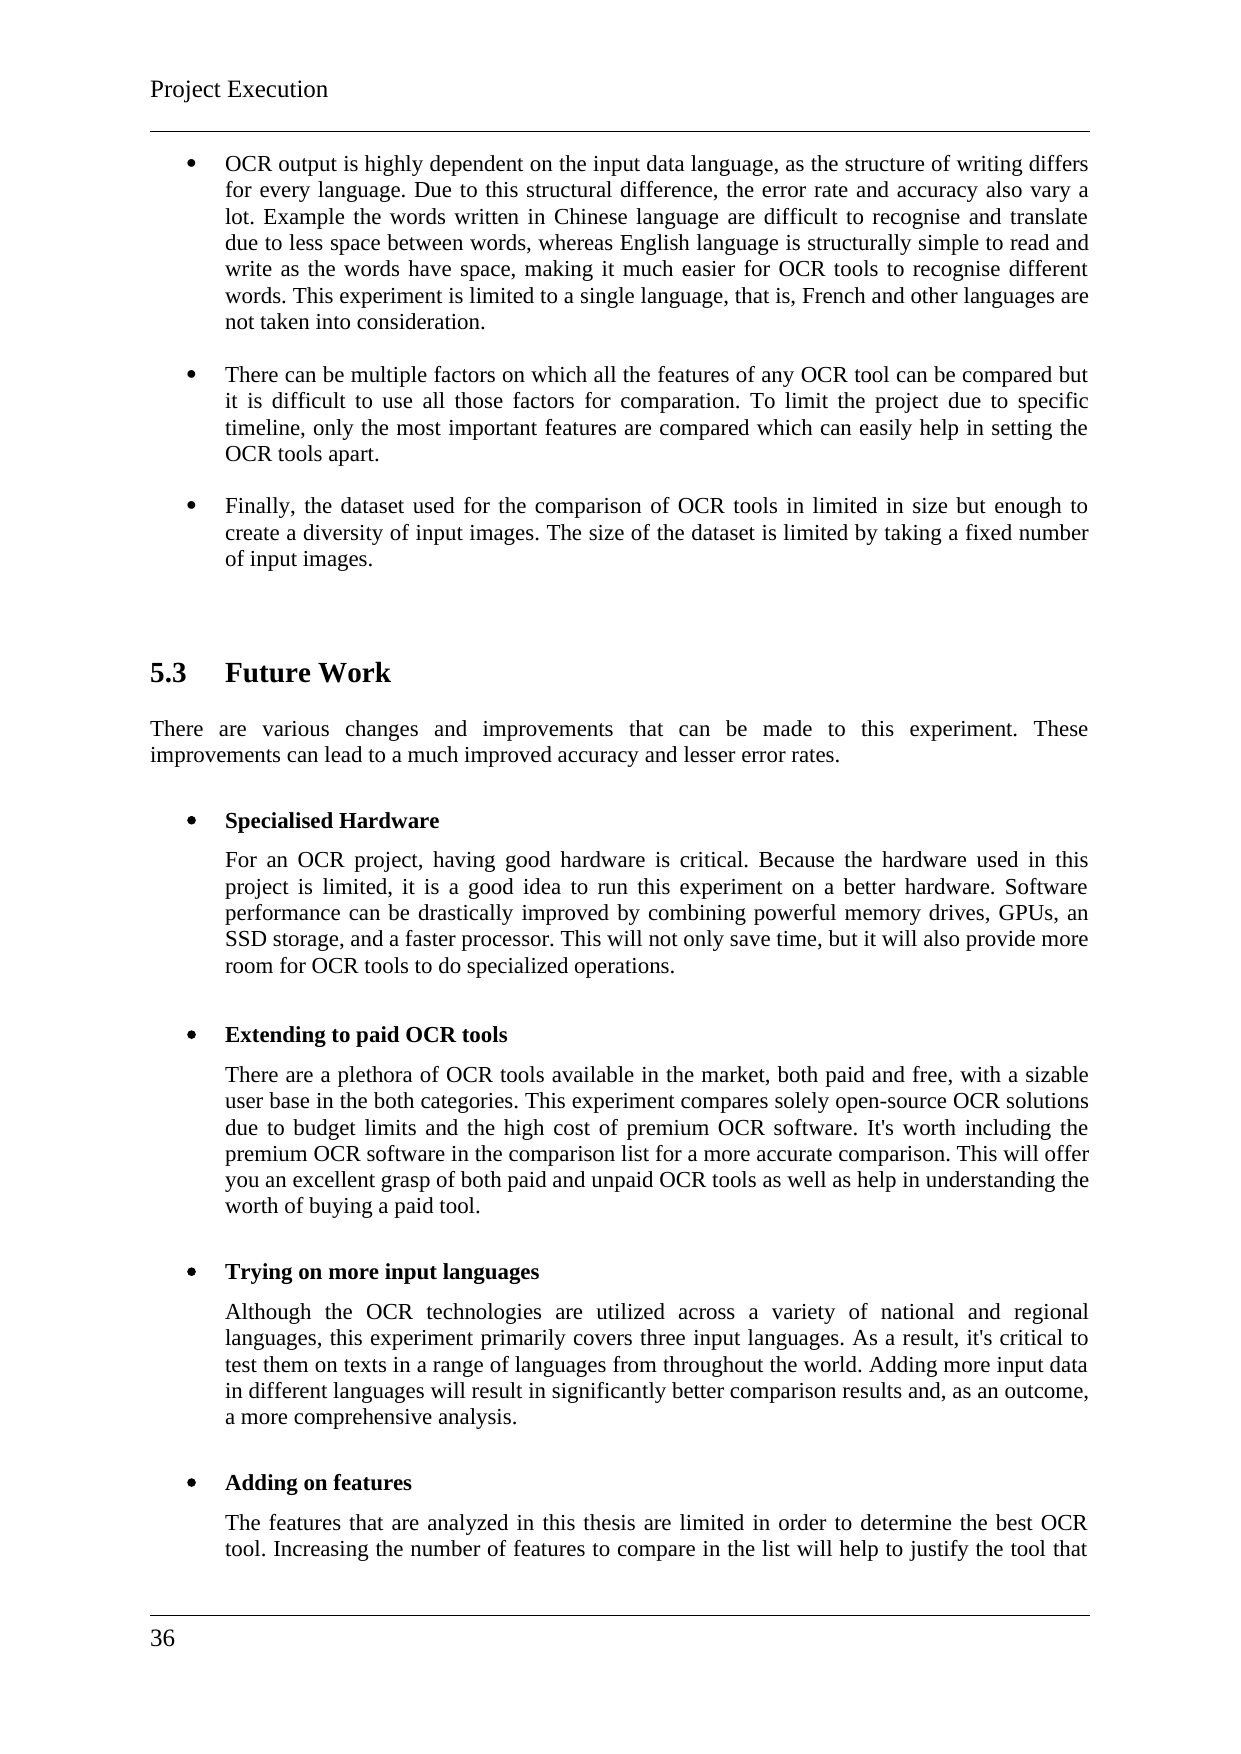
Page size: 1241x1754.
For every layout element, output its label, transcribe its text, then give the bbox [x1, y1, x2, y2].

text There are a plethora of OCR tools available in the market, both paid and free, with a sizable user base in the both categories. This experiment compares solely open-source OCR solutions due to budget limits and the high cost of premium OCR software. It's worth including the premium OCR software in the comparison list for a more accurate comparison. This will offer you an excellent grasp of both paid and unpaid OCR tools as well as help in understanding the worth of buying a paid tool. [225, 1061, 1090, 1219]
list Extending to paid OCR tools [187, 1021, 1090, 1048]
subtitle 5.3 Future Work [150, 655, 1090, 688]
list OCR output is highly dependent on the input data language, as the structure of writing differs for every language. Due to this structural difference, the error rate and accuracy also vary a lot. Example the words written in Chinese language are difficult to recognise and translate due to less space between words, whereas English language is structurally simple to read and write as the words have space, making it much easier for OCR tools to recognise different words. This experiment is limited to a single language, that is, French and other languages are not taken into consideration. [187, 150, 1090, 334]
list Trying on more input languages [187, 1258, 1090, 1285]
list Adding on features [187, 1469, 1090, 1496]
text There are various changes and improvements that can be made to this experiment. These improvements can lead to a much improved accuracy and lesser error rates. [150, 715, 1090, 767]
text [225, 1509, 1090, 1561]
text Although the OCR technologies are utilized across a variety of national and regional languages, this experiment primarily covers three input languages. As a result, it's critical to test them on texts in a range of languages from throughout the world. Adding more input data in different languages will result in significantly better comparison results and, as an outcome, a more comprehensive analysis. [225, 1298, 1090, 1430]
list Finally, the dataset used for the comparison of OCR tools in limited in size but enough to create a diversity of input images. The size of the dataset is limited by taking a fixed number of input images. [187, 493, 1090, 572]
list Specialised Hardware [187, 807, 1090, 833]
text For an OCR project, having good hardware is critical. Because the hardware used in this project is limited, it is a good idea to run this experiment on a better hardware. Software performance can be drastically improved by combining powerful memory drives, GPUs, an SSD storage, and a faster processor. This will not only save time, but it will also provide more room for OCR tools to do specialized operations. [225, 846, 1090, 978]
list There can be multiple factors on which all the features of any OCR tool can be compared but it is difficult to use all those factors for comparation. To limit the project due to specific timeline, only the most important features are compared which can easily help in setting the OCR tools apart. [187, 361, 1090, 466]
